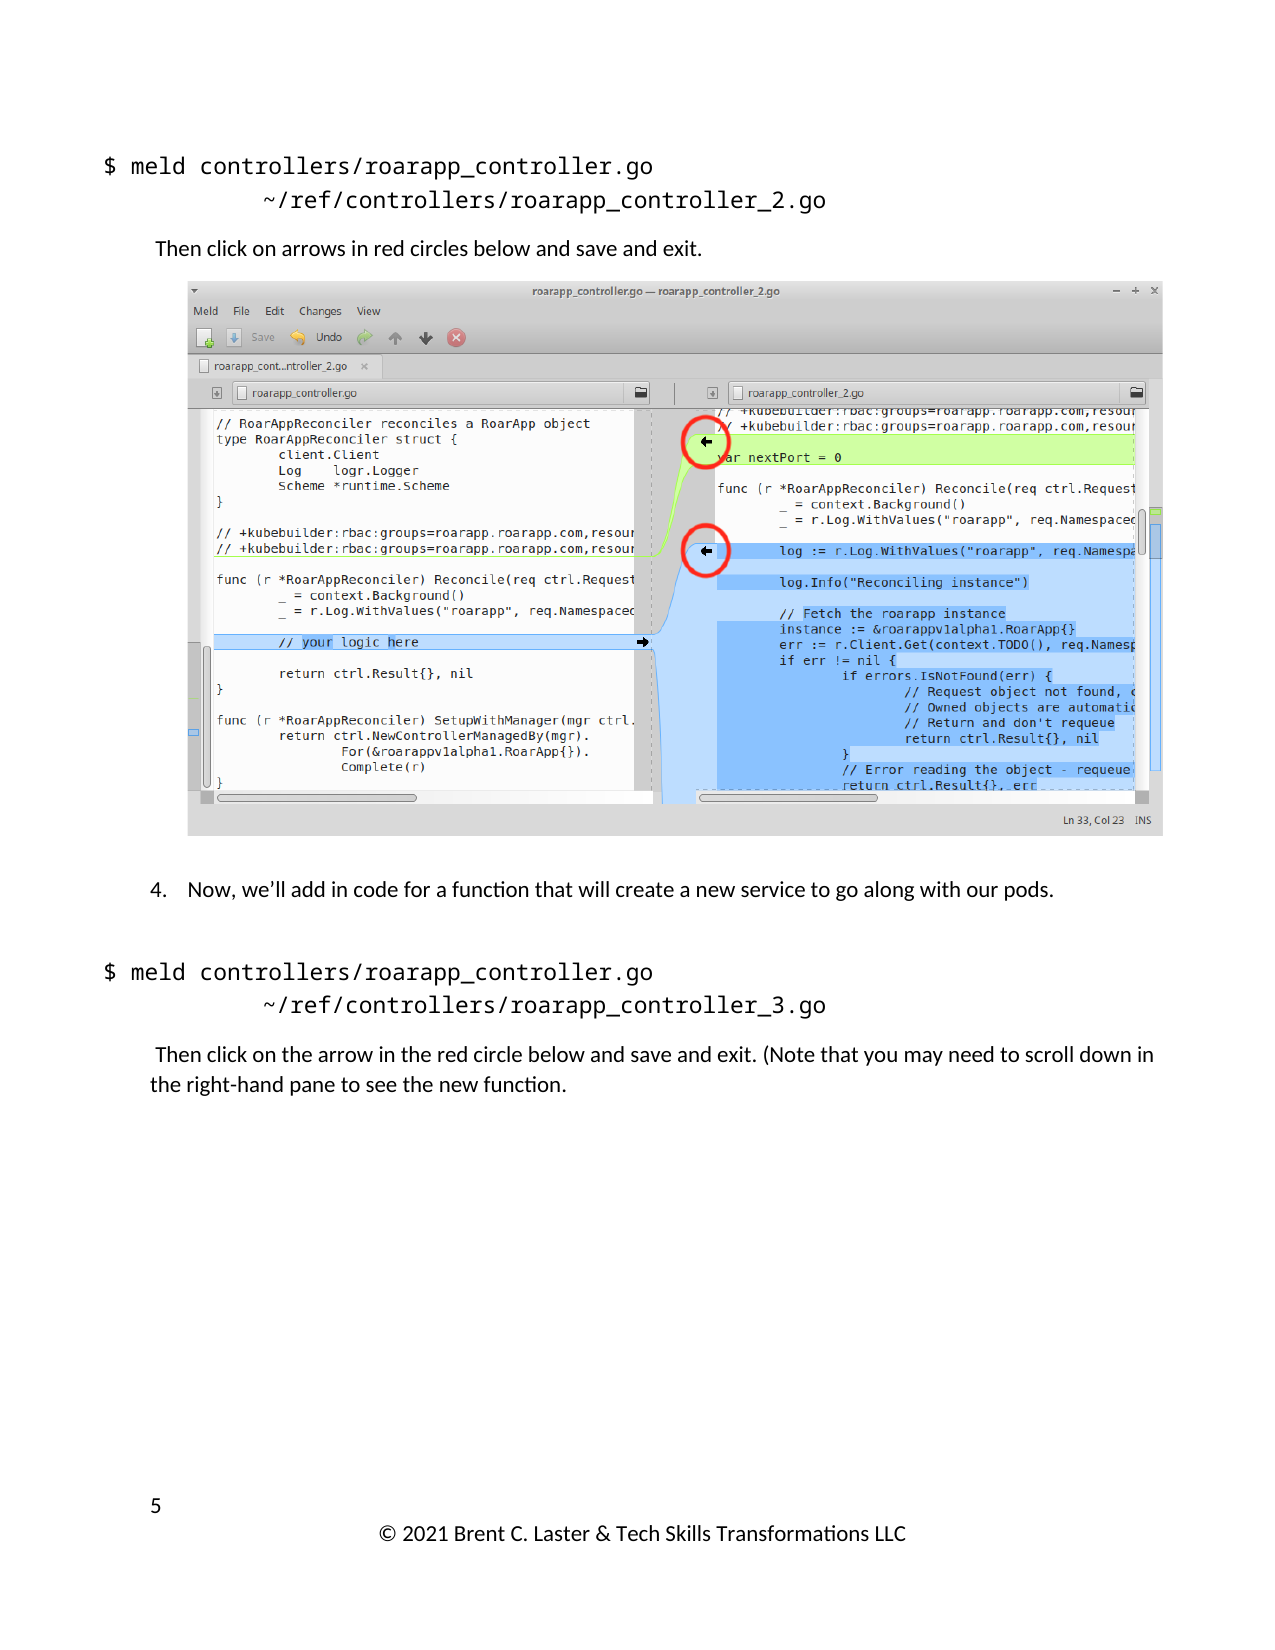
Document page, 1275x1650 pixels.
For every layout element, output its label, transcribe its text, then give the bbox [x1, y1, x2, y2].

picture [187, 281, 1163, 836]
text Then click on arrows in red circles below and save and exit. [150, 234, 1172, 262]
list Now, we’ll add in code for a function that will create a new service to go along with our pods. [150, 875, 1172, 903]
text Then click on the arrow in the red circle below and save and exit. (Note that you may need to scroll down in the right-hand pane to see the new function. [150, 1040, 1172, 1098]
text $ ﻿meld controllers/roarapp_controller.go ~/ref/controllers/roarapp_controller_3.go [103, 956, 1200, 1021]
text $ ﻿meld controllers/roarapp_controller.go ~/ref/controllers/roarapp_controller_2.go [103, 150, 1200, 215]
